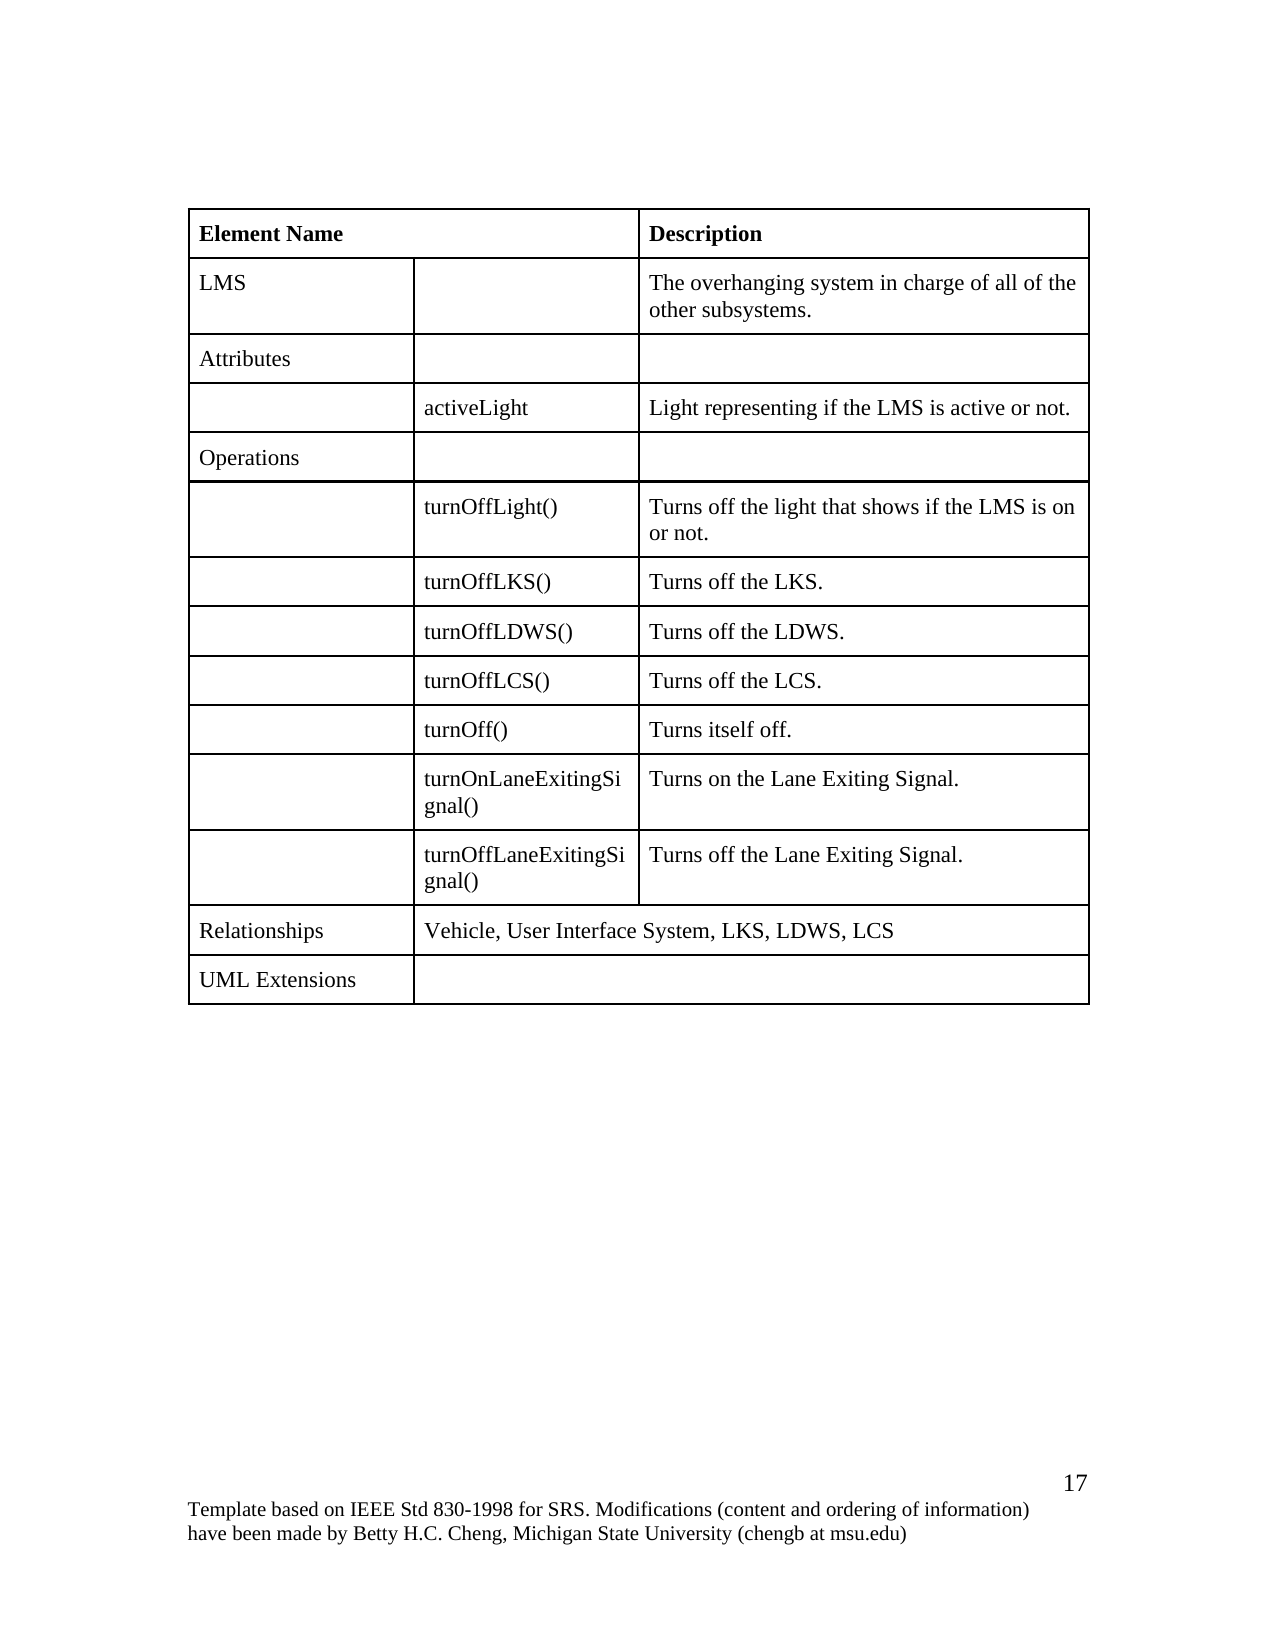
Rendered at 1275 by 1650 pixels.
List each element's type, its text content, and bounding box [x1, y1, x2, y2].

table_cell [415, 956, 1088, 1003]
table_cell LMS [190, 259, 413, 332]
table_cell The overhanging system in charge of all of the other subsystems. [640, 259, 1088, 332]
table_cell Light representing if the LMS is active or not. [640, 384, 1088, 431]
table_cell Vehicle, User Interface System, LKS, LDWS, LCS [415, 906, 1088, 953]
table_cell turnOnLaneExitingSignal() [415, 755, 638, 829]
table_cell [190, 831, 413, 904]
table_cell [415, 433, 638, 480]
table_cell Turns off the LKS. [640, 558, 1088, 605]
table_cell turnOffLDWS() [415, 607, 638, 654]
table_cell [190, 706, 413, 753]
table_cell [415, 259, 638, 332]
table_cell turnOff() [415, 706, 638, 753]
table_cell [415, 335, 638, 382]
table_cell Turns off the light that shows if the LMS is on or not. [640, 483, 1088, 556]
table_cell [640, 433, 1088, 480]
table_cell Operations [190, 433, 413, 480]
table_cell Attributes [190, 335, 413, 382]
table_cell [190, 483, 413, 556]
table_cell turnOffLKS() [415, 558, 638, 605]
table_cell Turns off the LCS. [640, 657, 1088, 704]
table_cell turnOffLight() [415, 483, 638, 556]
table_cell Turns off the Lane Exiting Signal. [640, 831, 1088, 904]
table_cell Relationships [190, 906, 413, 953]
table_cell [640, 335, 1088, 382]
table_cell Turns itself off. [640, 706, 1088, 753]
table_cell [190, 384, 413, 431]
table_cell turnOffLaneExitingSignal() [415, 831, 638, 904]
table_cell Turns off the LDWS. [640, 607, 1088, 654]
table_cell [190, 607, 413, 654]
table_cell [190, 657, 413, 704]
table_cell activeLight [415, 384, 638, 431]
table_cell turnOffLCS() [415, 657, 638, 704]
table_cell Turns on the Lane Exiting Signal. [640, 755, 1088, 829]
table_cell UML Extensions [190, 956, 413, 1003]
table_cell [190, 755, 413, 829]
table_cell [190, 558, 413, 605]
table_header Description [640, 210, 1088, 257]
table_header Element Name [190, 210, 638, 257]
